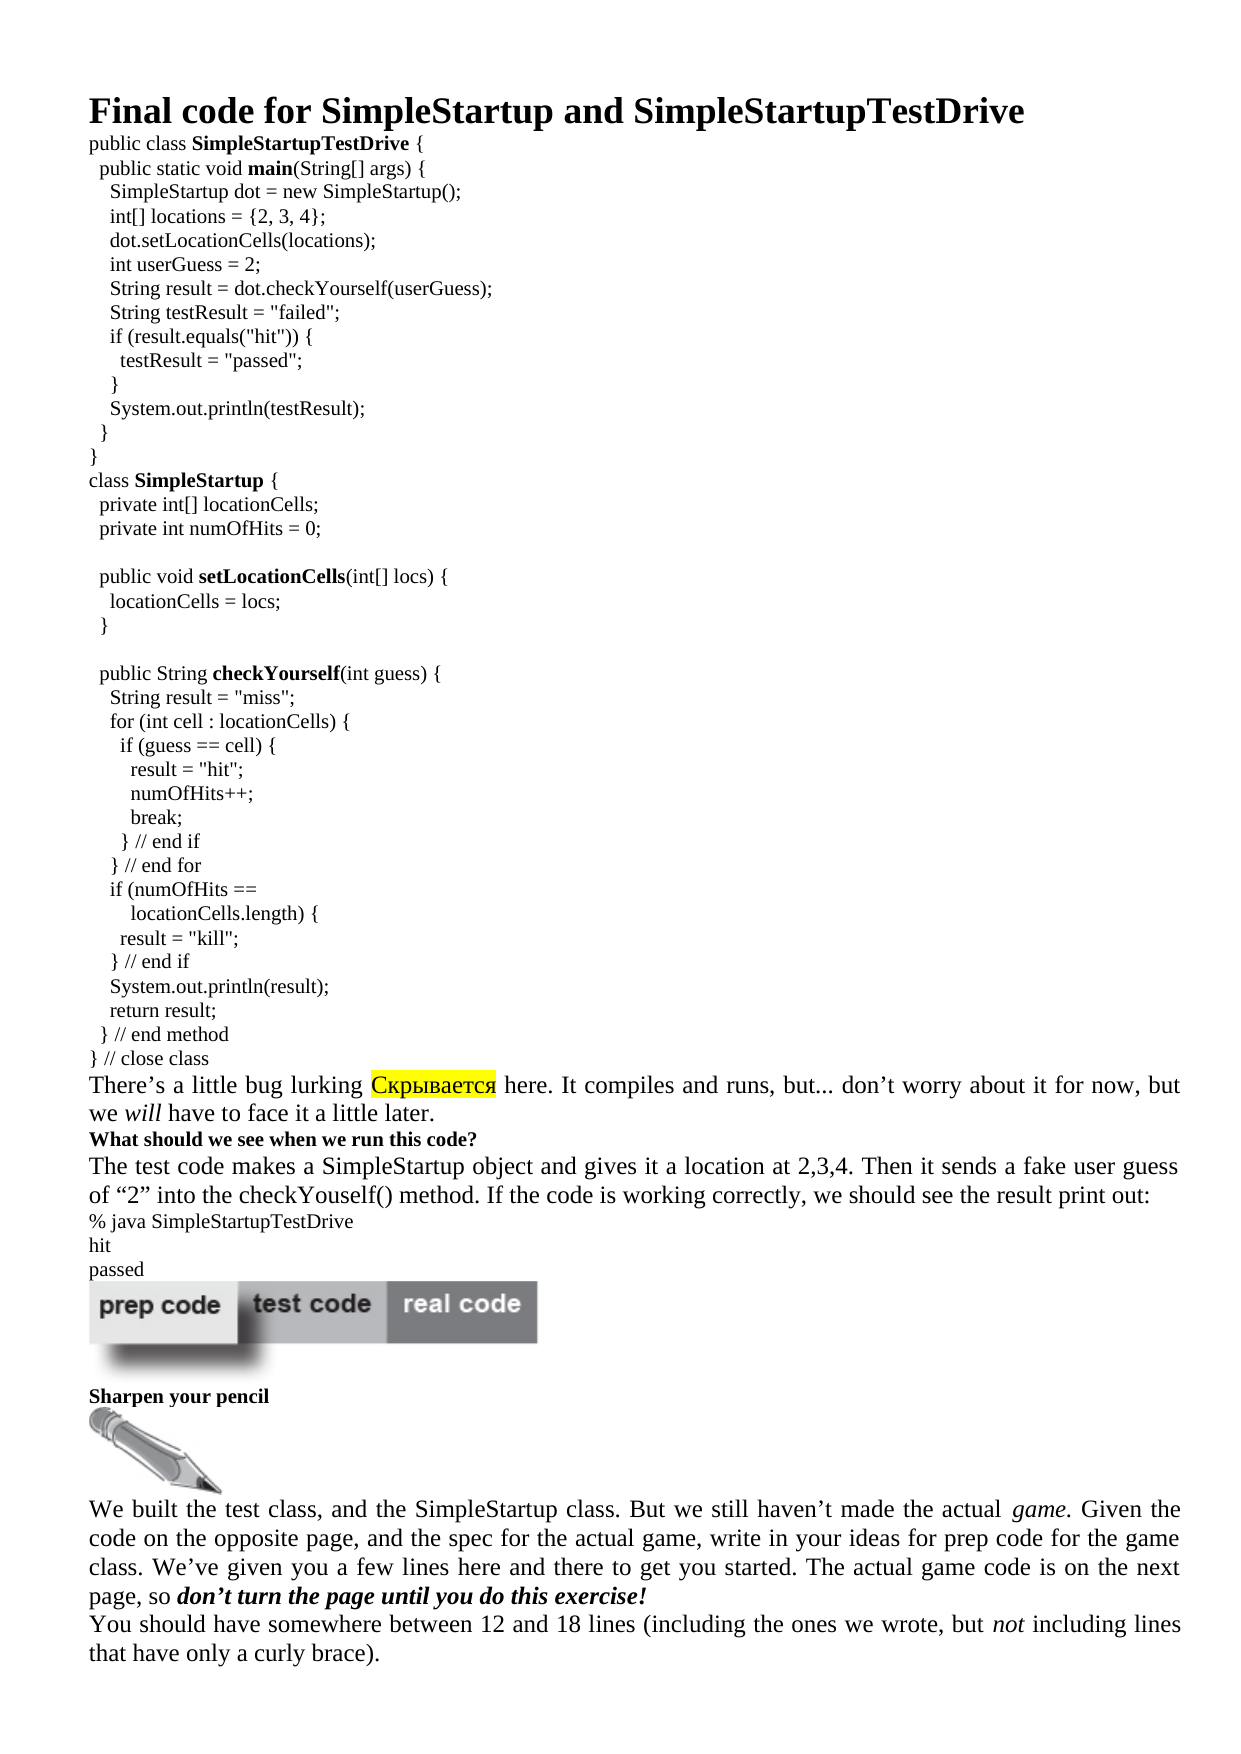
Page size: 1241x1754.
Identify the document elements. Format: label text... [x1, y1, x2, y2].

text hit [89, 1233, 1181, 1257]
text public void setLocationCells(int[] locs) { [89, 564, 1181, 588]
text SimpleStartup dot = new SimpleStartup(); [89, 179, 1181, 203]
text Final code for SimpleStartup and SimpleStartupTestDrive [89, 88, 1181, 131]
text for (int cell : locationCells) { [89, 709, 1181, 733]
text passed [89, 1257, 1181, 1281]
text dot.setLocationCells(locations); [89, 228, 1181, 252]
picture [88, 1281, 539, 1384]
text locationCells.length) { [89, 901, 1181, 925]
text testResult = "passed"; [89, 348, 1181, 372]
text break; [89, 805, 1181, 829]
text int userGuess = 2; [89, 252, 1181, 276]
text if (numOfHits == [89, 877, 1181, 901]
text The test code makes a SimpleStartup object and gives it a location at 2,3,4. Then it sends a fake user guess of “2” into the checkYouself() method. If the code is working correctly, we should see the result print out: [89, 1151, 1181, 1209]
text System.out.println(result); [89, 973, 1181, 998]
text We built the test class, and the SimpleStartup class. But we still haven’t made the actual game. Given the code on the opposite page, and the spec for the actual game, write in your ideas for prep code for the game class. We’ve given you a few lines here and there to get you started. The actual game code is on the next page, so don’t turn the page until you do this exercise! [89, 1494, 1181, 1609]
text public static void main(String[] args) { [89, 155, 1181, 179]
text String result = dot.checkYourself(userGuess); [89, 276, 1181, 300]
text } [89, 372, 1181, 396]
text You should have somewhere between 12 and 18 lines (including the ones we wrote, but not including lines that have only a curly brace). [89, 1609, 1181, 1667]
text public String checkYourself(int guess) { [89, 661, 1181, 685]
text return result; [89, 998, 1181, 1022]
text } [89, 420, 1181, 444]
text There’s a little bug lurking Скрывается here. It compiles and runs, but... don’t worry about it for now, but we will have to face it a little later. [89, 1070, 1181, 1127]
text } // end for [89, 853, 1181, 877]
text if (guess == cell) { [89, 733, 1181, 757]
text private int[] locationCells; [89, 492, 1181, 516]
text } // end method [89, 1022, 1181, 1046]
text result = "hit"; [89, 757, 1181, 781]
text } // end if [89, 949, 1181, 973]
text private int numOfHits = 0; [89, 516, 1181, 540]
text } // end if [89, 829, 1181, 853]
text public class SimpleStartupTestDrive { [89, 131, 1181, 155]
text Sharpen your pencil [89, 1384, 1181, 1408]
text String testResult = "failed"; [89, 300, 1181, 324]
text String result = "miss"; [89, 685, 1181, 709]
text int[] locations = {2, 3, 4}; [89, 203, 1181, 228]
text System.out.println(testResult); [89, 396, 1181, 420]
text locationCells = locs; [89, 588, 1181, 613]
text What should we see when we run this code? [89, 1127, 1181, 1151]
text result = "kill"; [89, 925, 1181, 949]
text if (result.equals("hit")) { [89, 324, 1181, 348]
text } [89, 444, 1181, 468]
text } // close class [89, 1046, 1181, 1070]
text class SimpleStartup { [89, 468, 1181, 492]
text % java SimpleStartupTestDrive [89, 1209, 1181, 1233]
picture [88, 1407, 223, 1495]
text numOfHits++; [89, 781, 1181, 805]
text } [89, 613, 1181, 637]
